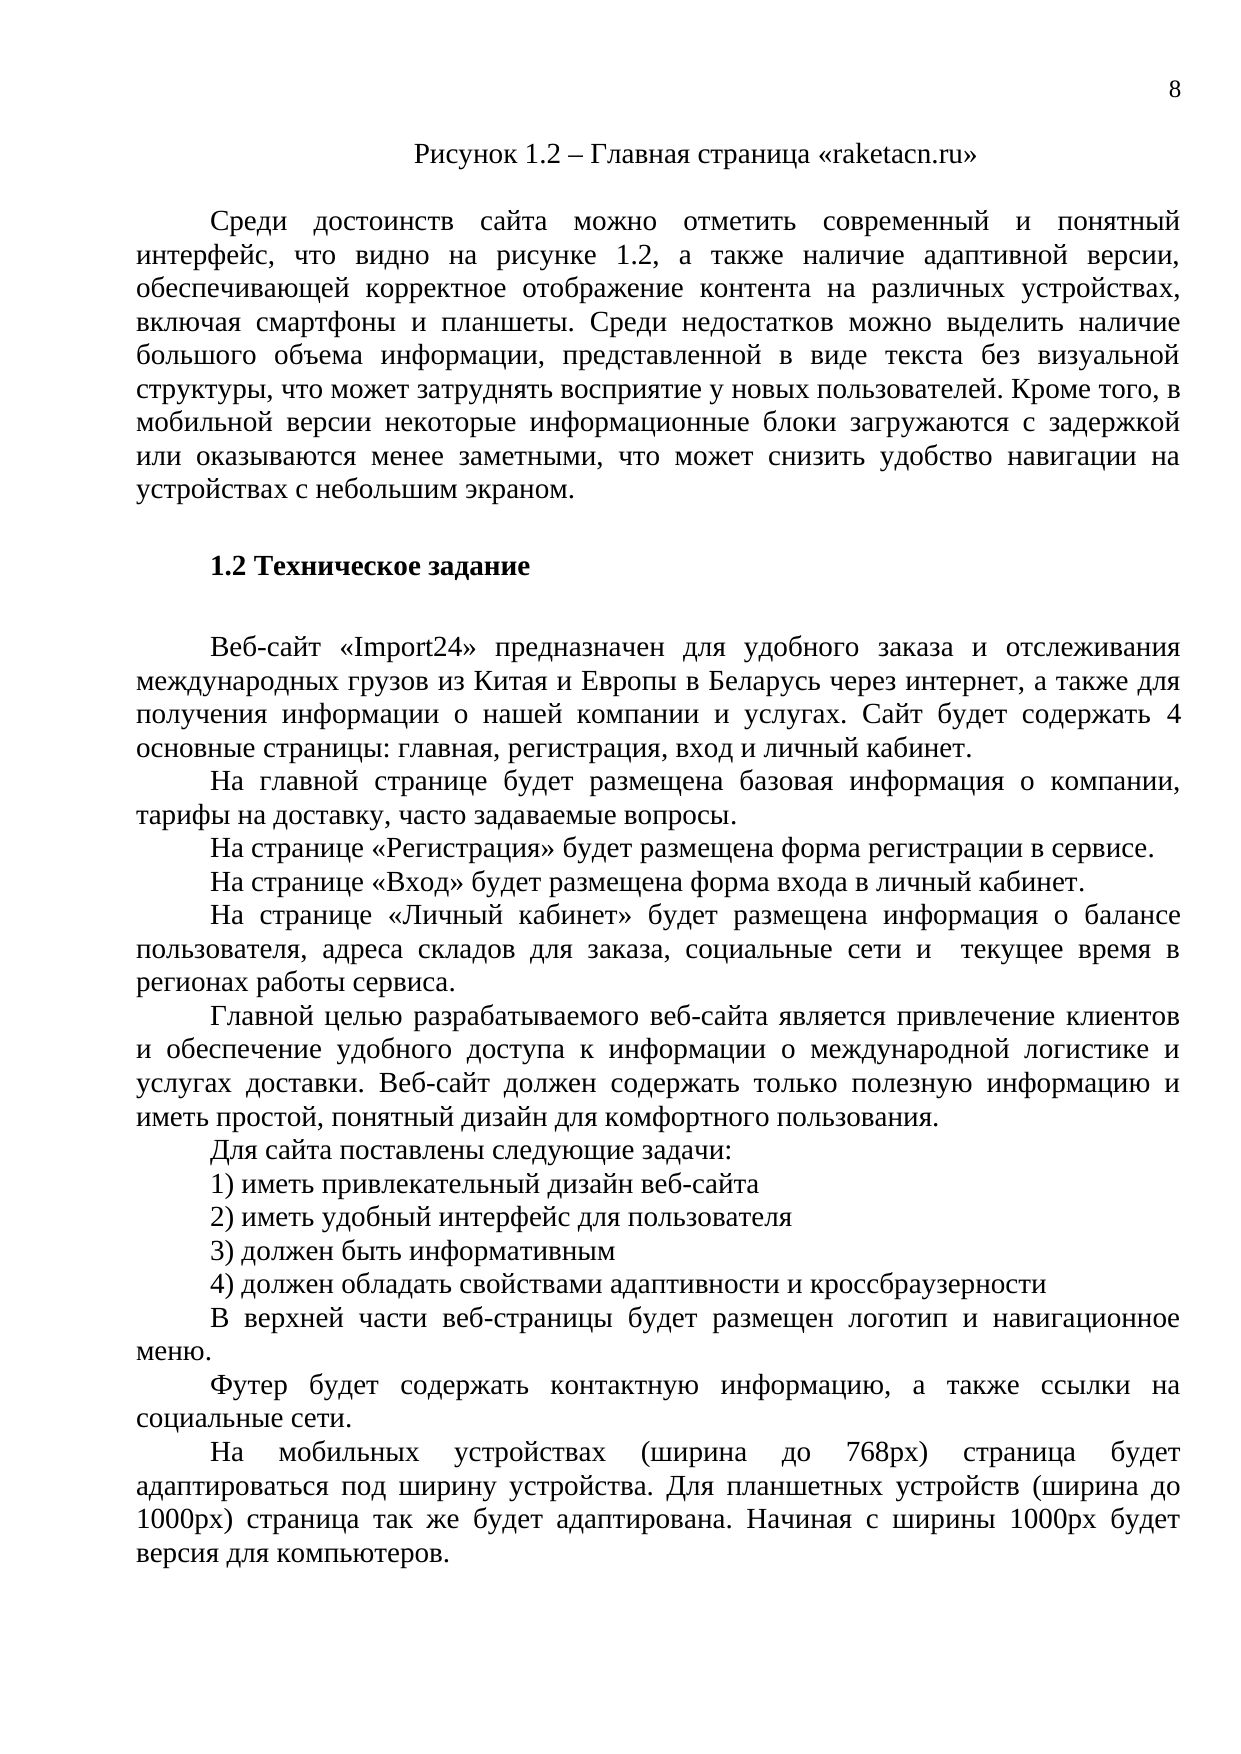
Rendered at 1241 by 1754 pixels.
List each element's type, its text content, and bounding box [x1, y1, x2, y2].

text 2) иметь удобный интерфейс для пользователя [136, 1199, 1181, 1233]
text На странице «Личный кабинет» будет размещена информация о балансе пользователя, адреса складов для заказа, социальные сети и текущее время в регионах работы сервиса. [136, 897, 1181, 998]
text Рисунок 1.2 – Главная страница «raketacn.ru» [136, 136, 1181, 170]
text На мобильных устройствах (ширина до 768px) страница будет адаптироваться под ширину устройства. Для планшетных устройств (ширина до 1000px) страница так же будет адаптирована. Начиная с ширины 1000px будет версия для компьютеров. [136, 1434, 1181, 1568]
text 3) должен быть информативным [136, 1233, 1181, 1266]
text В верхней части веб-страницы будет размещен логотип и навигационное меню. [136, 1300, 1181, 1367]
text Футер будет содержать контактную информацию, а также ссылки на социальные сети. [136, 1367, 1181, 1434]
text Главной целью разрабатываемого веб-сайта является привлечение клиентов и обеспечение удобного доступа к информации о международной логистике и услугах доставки. Веб-сайт должен содержать только полезную информацию и иметь простой, понятный дизайн для комфортного пользования. [136, 998, 1181, 1132]
text На главной странице будет размещена базовая информация о компании, тарифы на доставку, часто задаваемые вопросы. [136, 763, 1181, 830]
text Среди достоинств сайта можно отметить современный и понятный интерфейс, что видно на рисунке 1.2, а также наличие адаптивной версии, обеспечивающей корректное отображение контента на различных устройствах, включая смартфоны и планшеты. Среди недостатков можно выделить наличие большого объема информации, представленной в виде текста без визуальной структуры, что может затруднять восприятие у новых пользователей. Кроме того, в мобильной версии некоторые информационные блоки загружаются с задержкой или оказываются менее заметными, что может снизить удобство навигации на устройствах с небольшим экраном. [136, 203, 1181, 505]
text На странице «Вход» будет размещена форма входа в личный кабинет. [136, 864, 1181, 897]
list Техническое задание [136, 548, 1181, 582]
text На странице «Регистрация» будет размещена форма регистрации в сервисе. [136, 830, 1181, 864]
text Для сайта поставлены следующие задачи: [136, 1132, 1181, 1166]
text Веб-сайт «Import24» предназначен для удобного заказа и отслеживания международных грузов из Китая и Европы в Беларусь через интернет, а также для получения информации о нашей компании и услугах. Сайт будет содержать 4 основные страницы: главная, регистрация, вход и личный кабинет. [136, 629, 1181, 763]
text 4) должен обладать свойствами адаптивности и кроссбраузерности [136, 1266, 1181, 1300]
text 1) иметь привлекательный дизайн веб-сайта [136, 1166, 1181, 1199]
